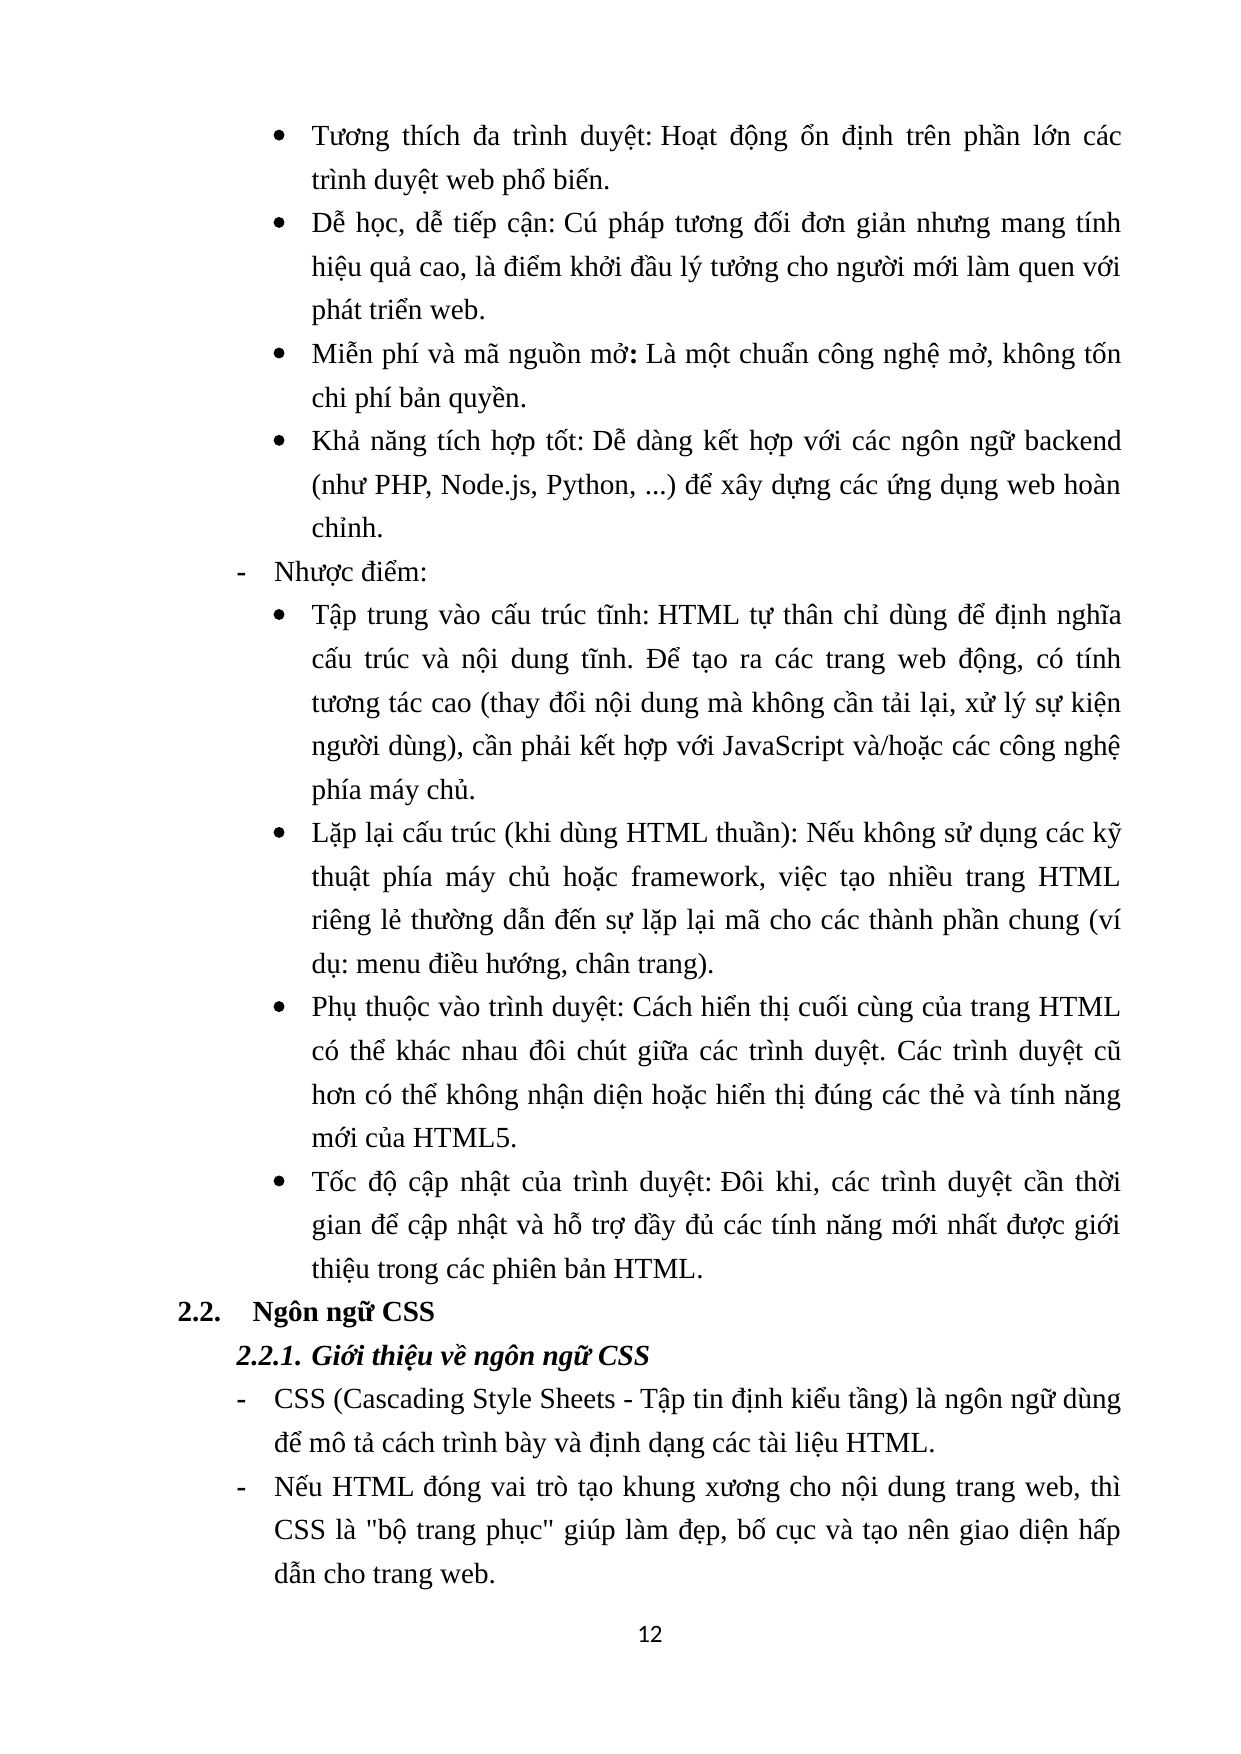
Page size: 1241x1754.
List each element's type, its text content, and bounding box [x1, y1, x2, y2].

list Ngôn ngữ CSS [177, 1294, 1122, 1328]
list CSS (Cascading Style Sheets - Tập tin định kiểu tầng) là ngôn ngữ dùng để mô tả cách trình bày và định dạng các tài liệu HTML. [236, 1382, 1122, 1459]
list Dễ học, dễ tiếp cận: Cú pháp tương đối đơn giản nhưng mang tính hiệu quả cao, là điểm khởi đầu lý tưởng cho người mới làm quen với phát triển web. [274, 205, 1122, 326]
list Giới thiệu về ngôn ngữ CSS [236, 1338, 1122, 1372]
list Tương thích đa trình duyệt: Hoạt động ổn định trên phần lớn các trình duyệt web phổ biến. [274, 118, 1122, 195]
list Nếu HTML đóng vai trò tạo khung xương cho nội dung trang web, thì CSS là "bộ trang phục" giúp làm đẹp, bố cục và tạo nên giao diện hấp dẫn cho trang web. [236, 1469, 1122, 1589]
list Nhược điểm: [236, 554, 1122, 587]
list Tập trung vào cấu trúc tĩnh: HTML tự thân chỉ dùng để định nghĩa cấu trúc và nội dung tĩnh. Để tạo ra các trang web động, có tính tương tác cao (thay đổi nội dung mà không cần tải lại, xử lý sự kiện người dùng), cần phải kết hợp với JavaScript và/hoặc các công nghệ phía máy chủ. [274, 597, 1122, 805]
list Miễn phí và mã nguồn mở: Là một chuẩn công nghệ mở, không tốn chi phí bản quyền. [274, 336, 1122, 413]
list Tốc độ cập nhật của trình duyệt: Đôi khi, các trình duyệt cần thời gian để cập nhật và hỗ trợ đầy đủ các tính năng mới nhất được giới thiệu trong các phiên bản HTML. [274, 1164, 1122, 1284]
list Khả năng tích hợp tốt: Dễ dàng kết hợp với các ngôn ngữ backend (như PHP, Node.js, Python, ...) để xây dựng các ứng dụng web hoàn chỉnh. [274, 423, 1122, 544]
list Phụ thuộc vào trình duyệt: Cách hiển thị cuối cùng của trang HTML có thể khác nhau đôi chút giữa các trình duyệt. Các trình duyệt cũ hơn có thể không nhận diện hoặc hiển thị đúng các thẻ và tính năng mới của HTML5. [274, 989, 1122, 1154]
list Lặp lại cấu trúc (khi dùng HTML thuần): Nếu không sử dụng các kỹ thuật phía máy chủ hoặc framework, việc tạo nhiều trang HTML riêng lẻ thường dẫn đến sự lặp lại mã cho các thành phần chung (ví dụ: menu điều hướng, chân trang). [274, 815, 1122, 979]
